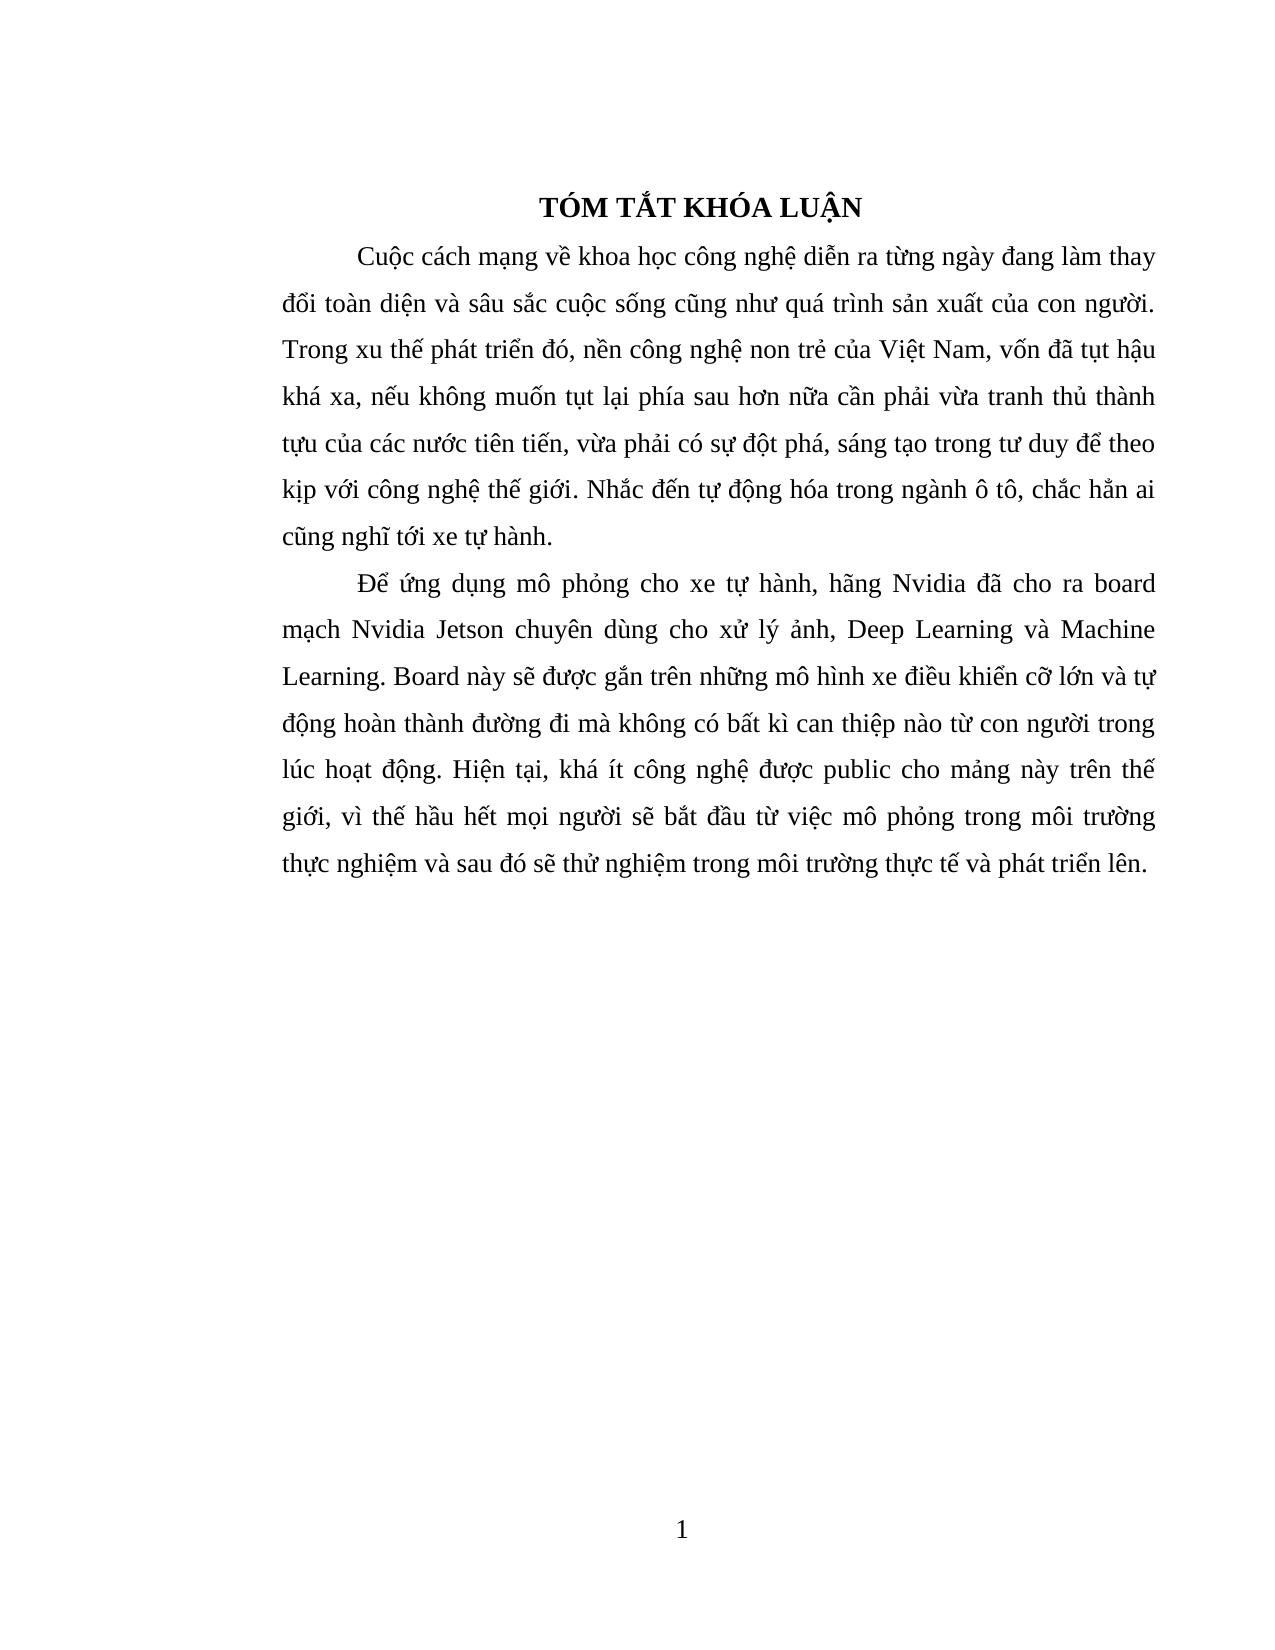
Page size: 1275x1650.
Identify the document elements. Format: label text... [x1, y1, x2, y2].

subtitle TÓM TẮT KHÓA LUẬN [244, 190, 1157, 223]
text Cuộc cách mạng về khoa học công nghệ diễn ra từng ngày đang làm thay đổi toàn diện và sâu sắc cuộc sống cũng như quá trình sản xuất của con người. Trong xu thế phát triển đó, nền công nghệ non trẻ của Việt Nam, vốn đã tụt hậu khá xa, nếu không muốn tụt lại phía sau hơn nữa cần phải vừa tranh thủ thành tựu của các nước tiên tiến, vừa phải có sự đột phá, sáng tạo trong tư duy để theo kịp với công nghệ thế giới. Nhắc đến tự động hóa trong ngành ô tô, chắc hẳn ai cũng nghĩ tới xe tự hành. [282, 240, 1157, 551]
text Để ứng dụng mô phỏng cho xe tự hành, hãng Nvidia đã cho ra board mạch Nvidia Jetson chuyên dùng cho xử lý ảnh, Deep Learning và Machine Learning. Board này sẽ được gắn trên những mô hình xe điều khiển cỡ lớn và tự động hoàn thành đường đi mà không có bất kì can thiệp nào từ con người trong lúc hoạt động. Hiện tại, khá ít công nghệ được public cho mảng này trên thế giới, vì thế hầu hết mọi người sẽ bắt đầu từ việc mô phỏng trong môi trường thực nghiệm và sau đó sẽ thử nghiệm trong môi trường thực tế và phát triển lên. [282, 567, 1157, 878]
